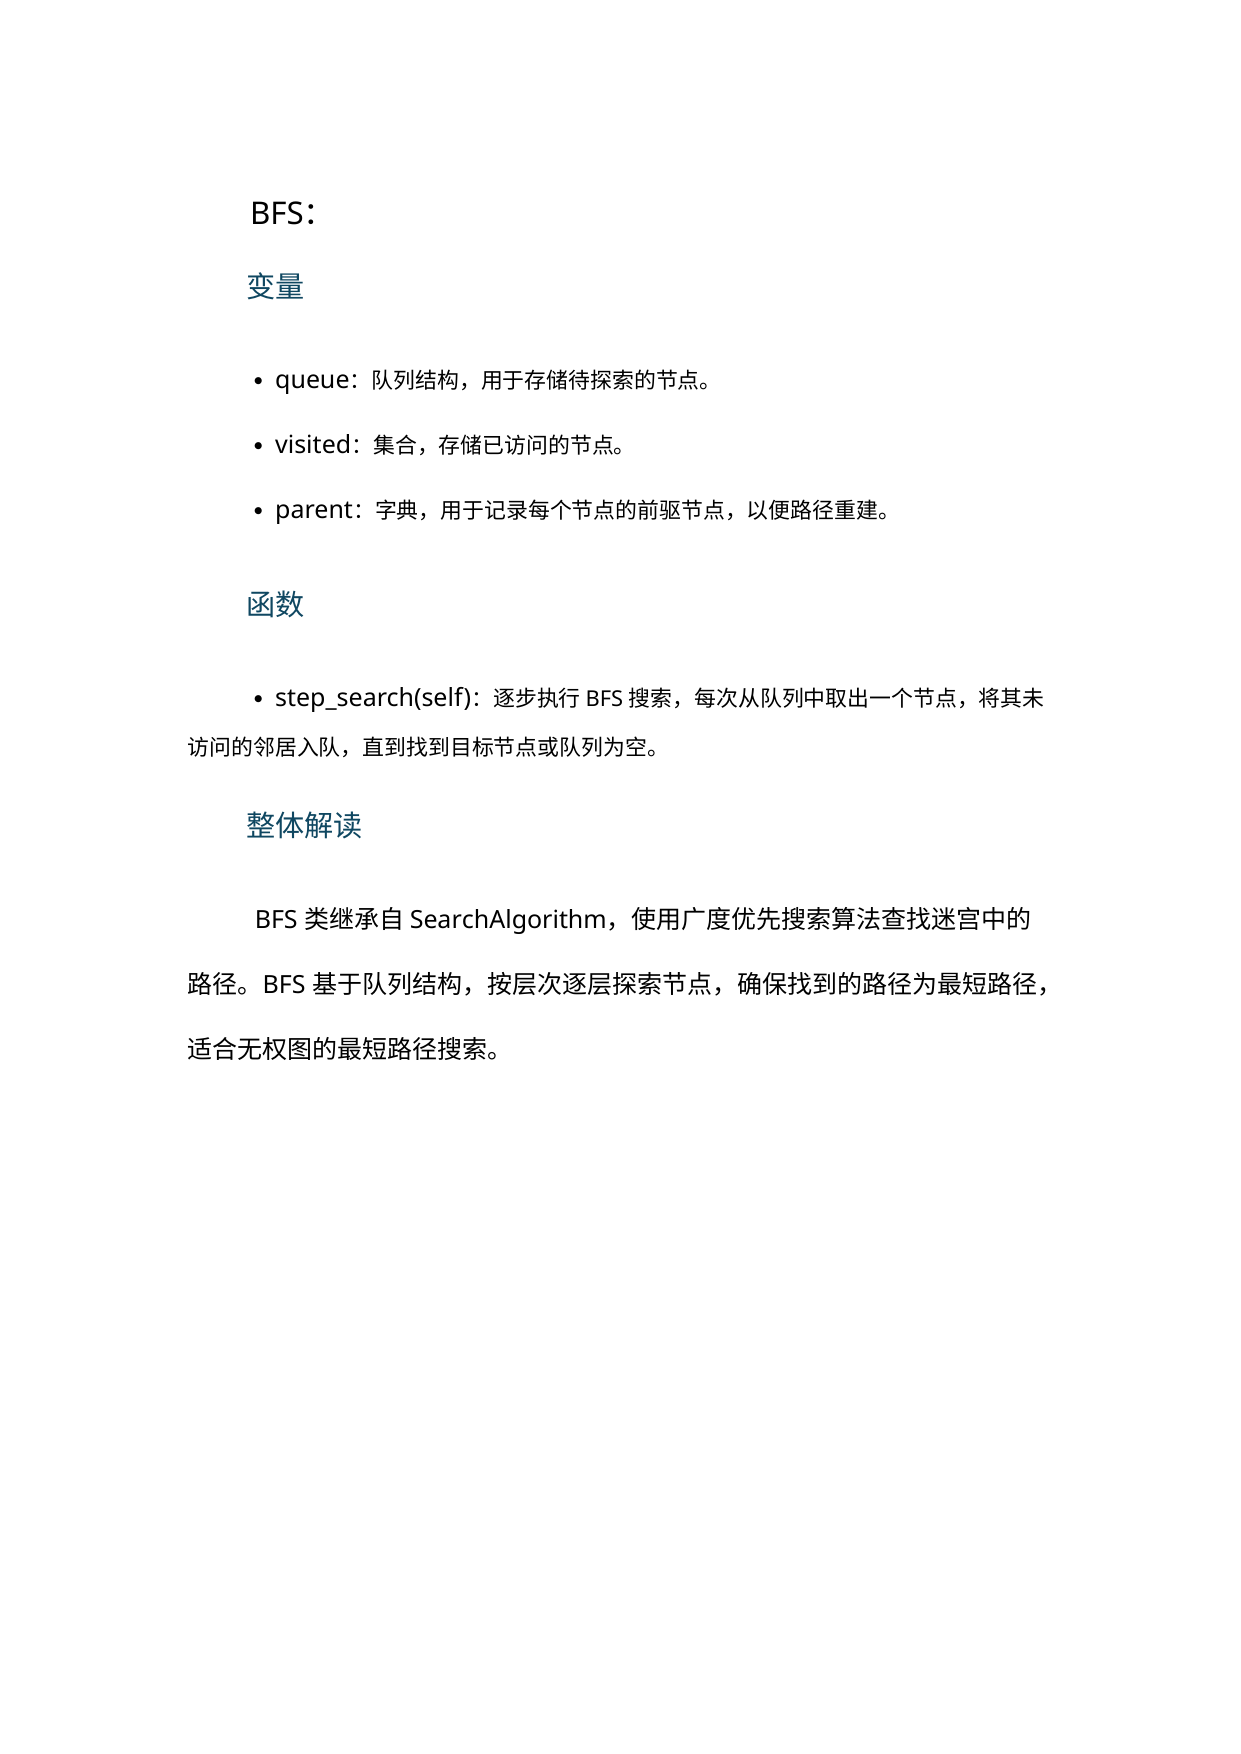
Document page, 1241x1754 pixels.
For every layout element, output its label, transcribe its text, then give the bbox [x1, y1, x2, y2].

subtitle 整体解读 [187, 791, 1053, 856]
text BFS 类继承自 SearchAlgorithm，使用广度优先搜索算法查找迷宫中的路径。BFS 基于队列结构，按层次逐层探索节点，确保找到的路径为最短路径，适合无权图的最短路径搜索。 [187, 885, 1053, 1080]
list step_search(self)：逐步执行 BFS 搜索，每次从队列中取出一个节点，将其未访问的邻居入队，直到找到目标节点或队列为空。 [187, 664, 1053, 762]
subtitle BFS： [187, 179, 1053, 244]
subtitle 变量 [187, 252, 1053, 317]
list queue：队列结构，用于存储待探索的节点。 [187, 346, 1053, 411]
list parent：字典，用于记录每个节点的前驱节点，以便路径重建。 [187, 476, 1053, 541]
subtitle 函数 [187, 570, 1053, 635]
list visited：集合，存储已访问的节点。 [187, 411, 1053, 476]
